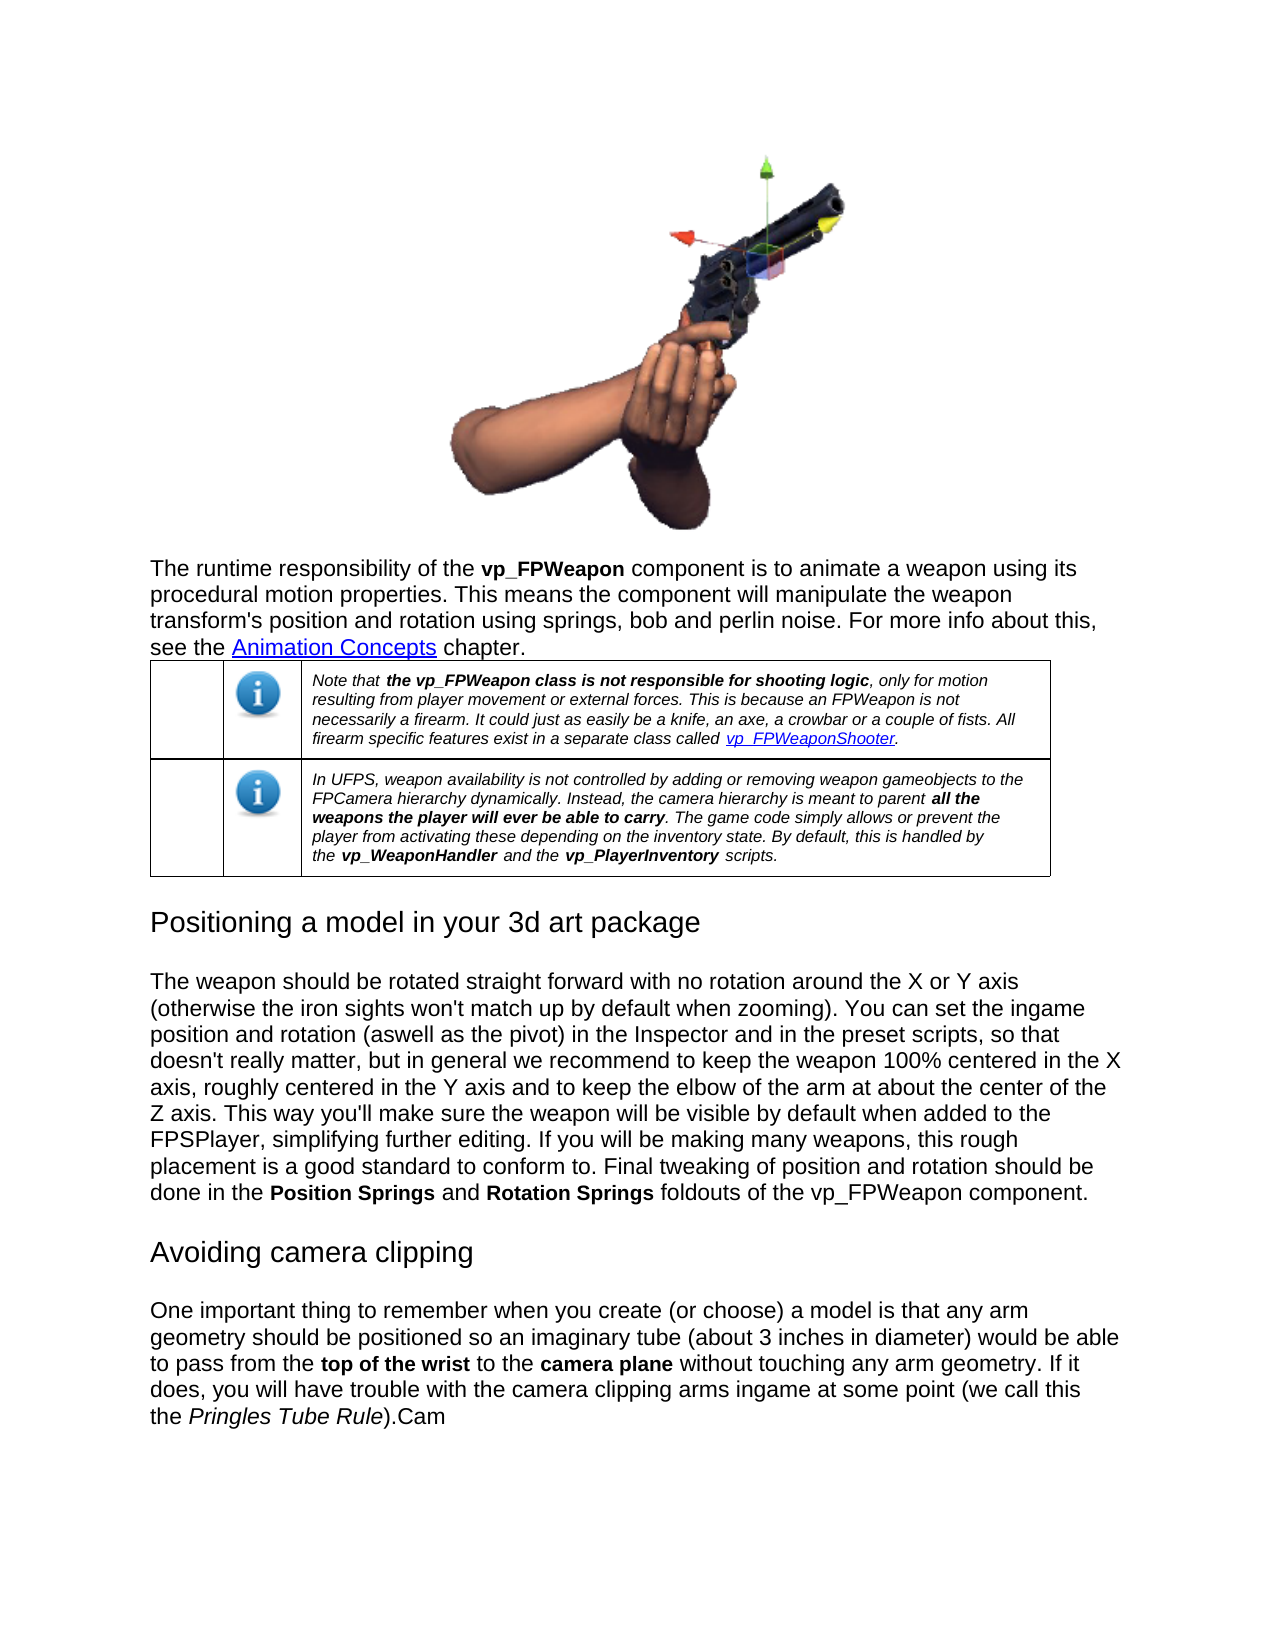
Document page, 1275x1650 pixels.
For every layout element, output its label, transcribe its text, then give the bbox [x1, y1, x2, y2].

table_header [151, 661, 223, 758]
picture [233, 769, 284, 820]
text Avoiding camera clipping [150, 1234, 1125, 1268]
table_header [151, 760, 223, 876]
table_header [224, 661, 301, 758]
text Positioning a model in your 3d art package [150, 906, 1125, 939]
text The runtime responsibility of the vp_FPWeapon component is to animate a weapon using its procedural motion properties. This means the component will manipulate the weapon transform's position and rotation using springs, bob and perlin noise. For more info about this, see the Animation Concepts chapter. [150, 555, 1125, 660]
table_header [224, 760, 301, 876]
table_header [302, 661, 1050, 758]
picture [422, 150, 853, 555]
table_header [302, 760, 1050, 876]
picture [233, 671, 284, 721]
text The weapon should be rotated straight forward with no rotation around the X or Y axis (otherwise the iron sights won't match up by default when zooming). You can set the ingame position and rotation (aswell as the pivot) in the Inspector and in the preset scripts, so that doesn't really matter, but in general we recommend to keep the weapon 100% centered in the X axis, roughly centered in the Y axis and to keep the elbow of the arm at about the center of the Z axis. This way you'll make sure the weapon will be visible by default when added to the FPSPlayer, simplifying further editing. If you will be making many weapons, this rough placement is a good standard to conform to. Final tweaking of position and rotation should be done in the Position Springs and Rotation Springs foldouts of the vp_FPWeapon component. [150, 968, 1125, 1205]
text One important thing to remember when you create (or choose) a model is that any arm geometry should be positioned so an imaginary tube (about 3 inches in diameter) would be able to pass from the top of the wrist to the camera plane without touching any arm geometry. If it does, you will have trouble with the camera clipping arms ingame at some point (we call this the Pringles Tube Rule).Cam [150, 1297, 1125, 1429]
